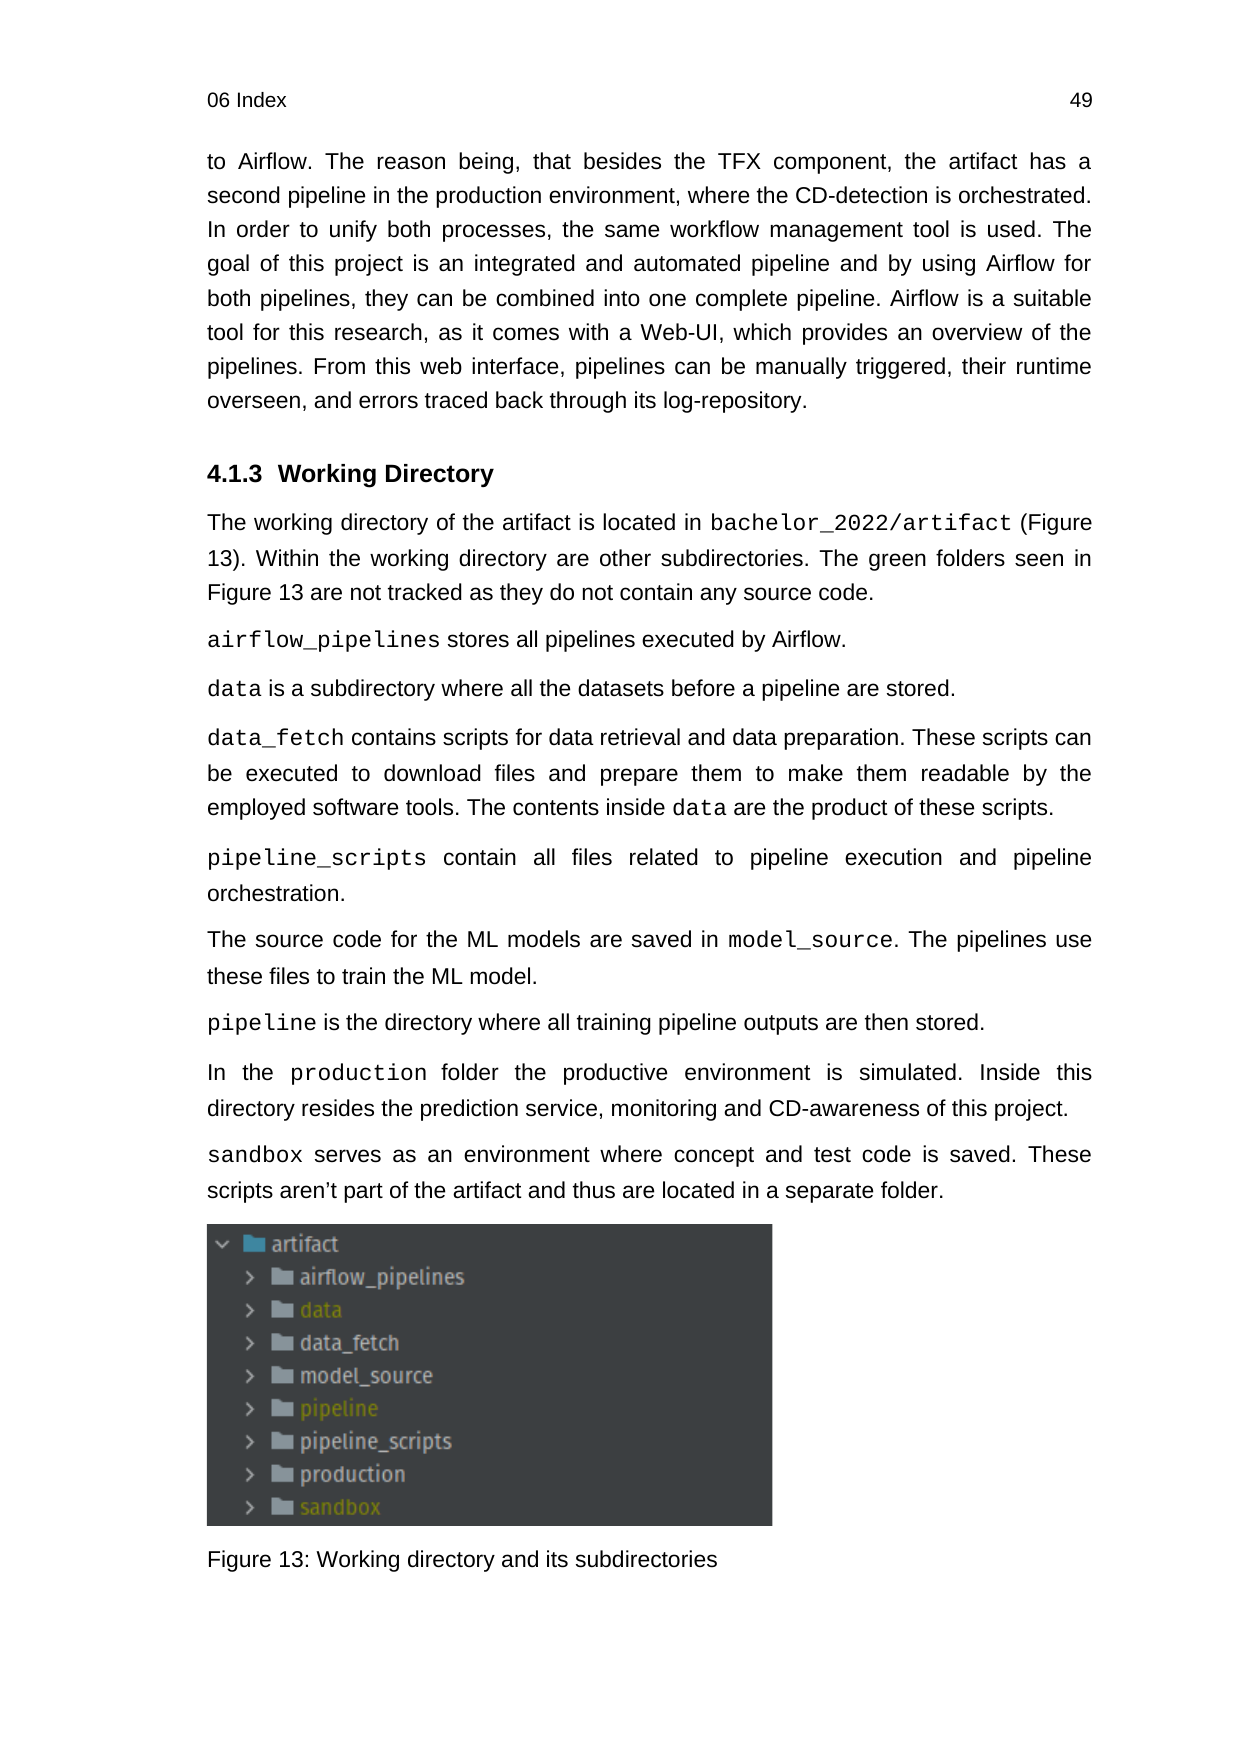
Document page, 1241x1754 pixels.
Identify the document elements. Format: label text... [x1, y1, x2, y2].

text data_fetch contains scripts for data retrieval and data preparation. These scripts can be executed to download files and prepare them to make them readable by the employed software tools. The contents inside data are the product of these scripts. [207, 724, 1092, 823]
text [207, 148, 1092, 413]
subtitle Working Directory [207, 459, 1092, 487]
text pipeline_scripts contain all files related to pipeline execution and pipeline orchestration. [207, 844, 1092, 906]
text The source code for the ML models are saved in model_source. The pipelines use these files to train the ML model. [207, 926, 1092, 989]
text pipeline is the directory where all training pipeline outputs are then stored. [207, 1009, 1092, 1038]
picture [206, 1224, 773, 1526]
text The working directory of the artifact is located in bachelor_2022/artifact (Figure 12). Within the working directory are other subdirectories. The green folders seen in Figure 12 are not tracked as they do not contain any source code. [207, 508, 1092, 605]
text Figure 13: Working directory and its subdirectories [207, 1546, 1092, 1572]
text airflow_pipelines stores all pipelines executed by Airflow. [207, 626, 1092, 654]
text In the production folder the productive environment is simulated. Inside this directory resides the prediction service, monitoring and CD-awareness of this project. [207, 1058, 1092, 1121]
text data is a subdirectory where all the datasets before a pipeline are stored. [207, 675, 1092, 703]
text sandbox serves as an environment where concept and test code is saved. These scripts aren’t part of the artifact and thus are located in a separate folder. [207, 1141, 1092, 1204]
